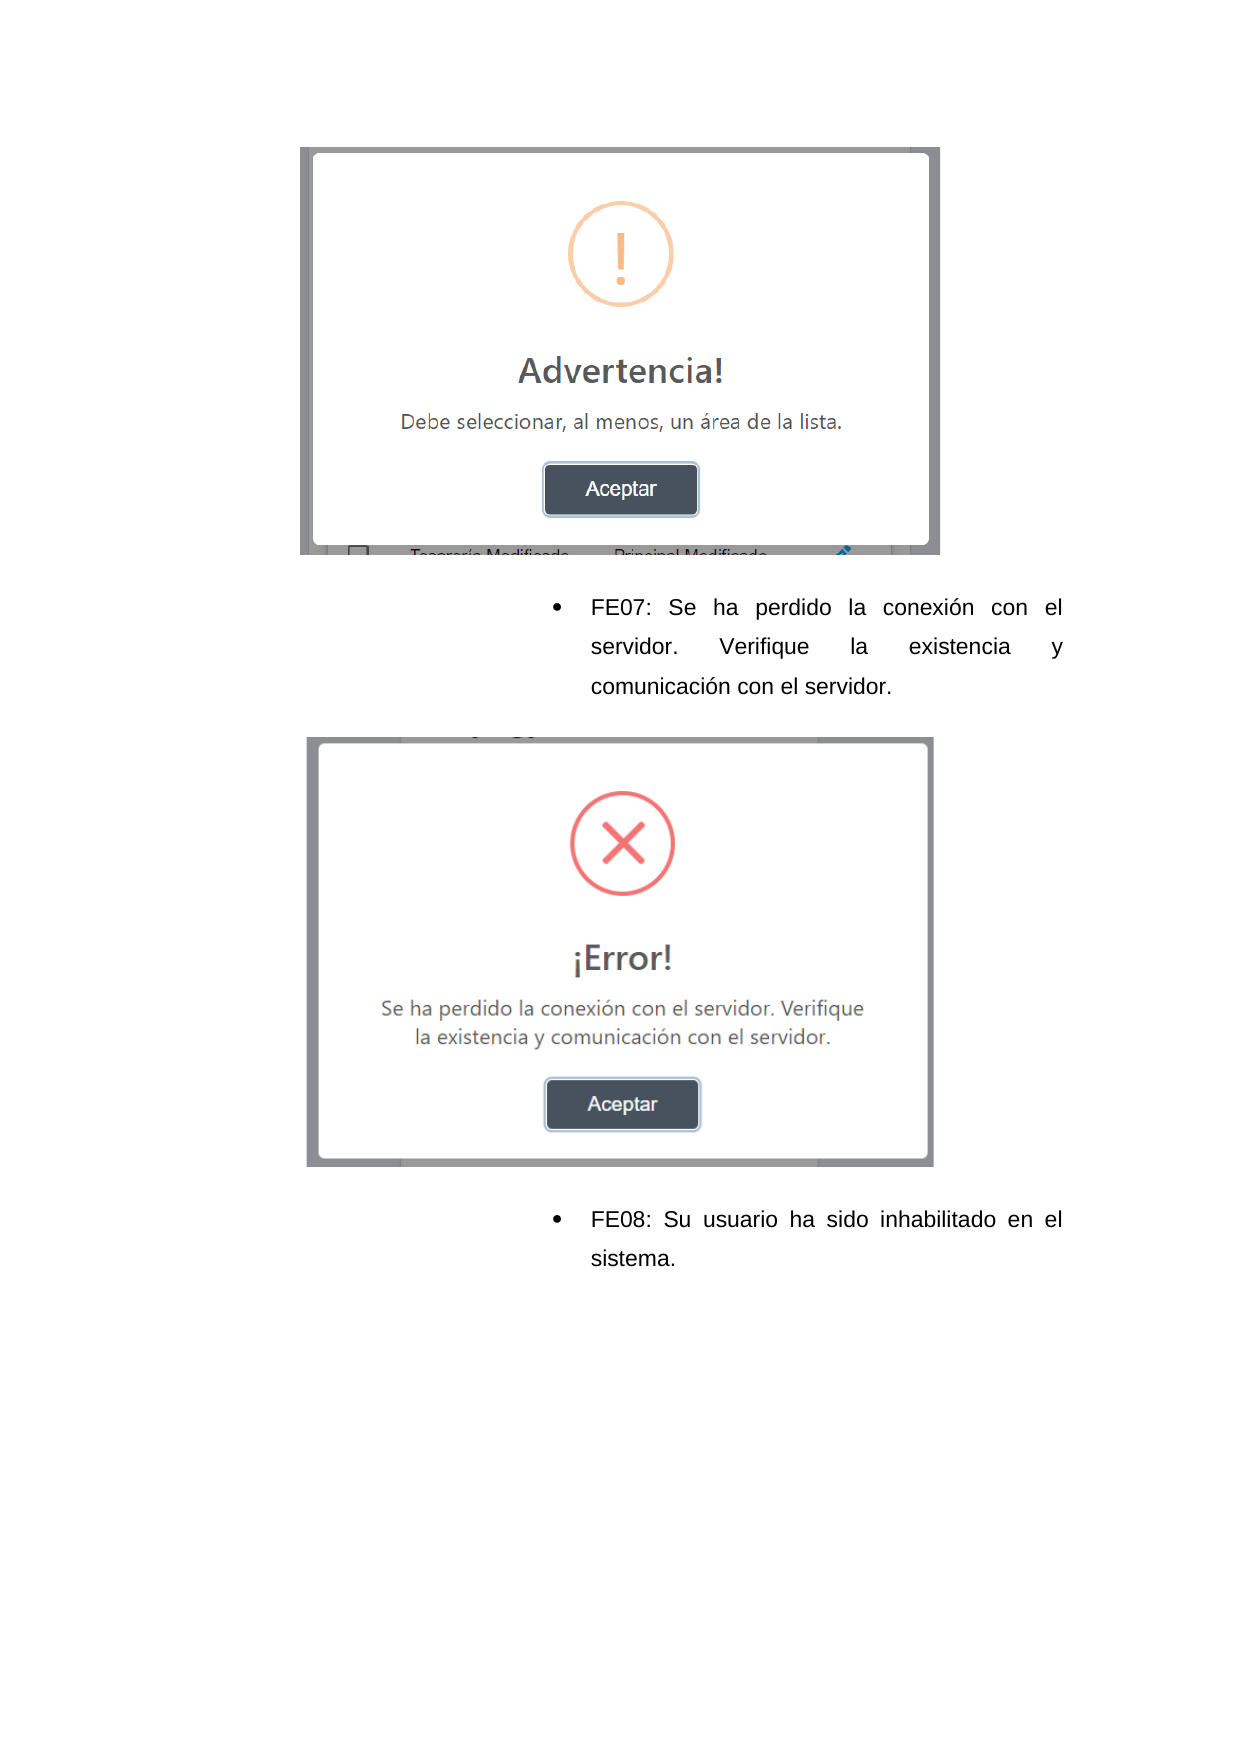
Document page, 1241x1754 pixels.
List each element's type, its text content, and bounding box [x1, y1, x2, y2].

picture [300, 147, 941, 555]
picture [306, 737, 934, 1167]
list FE08: Su usuario ha sido inhabilitado en el sistema. [553, 1206, 1063, 1271]
list FE07: Se ha perdido la conexión con el servidor. Verifique la existencia y comunicación con el servidor. [553, 594, 1063, 699]
